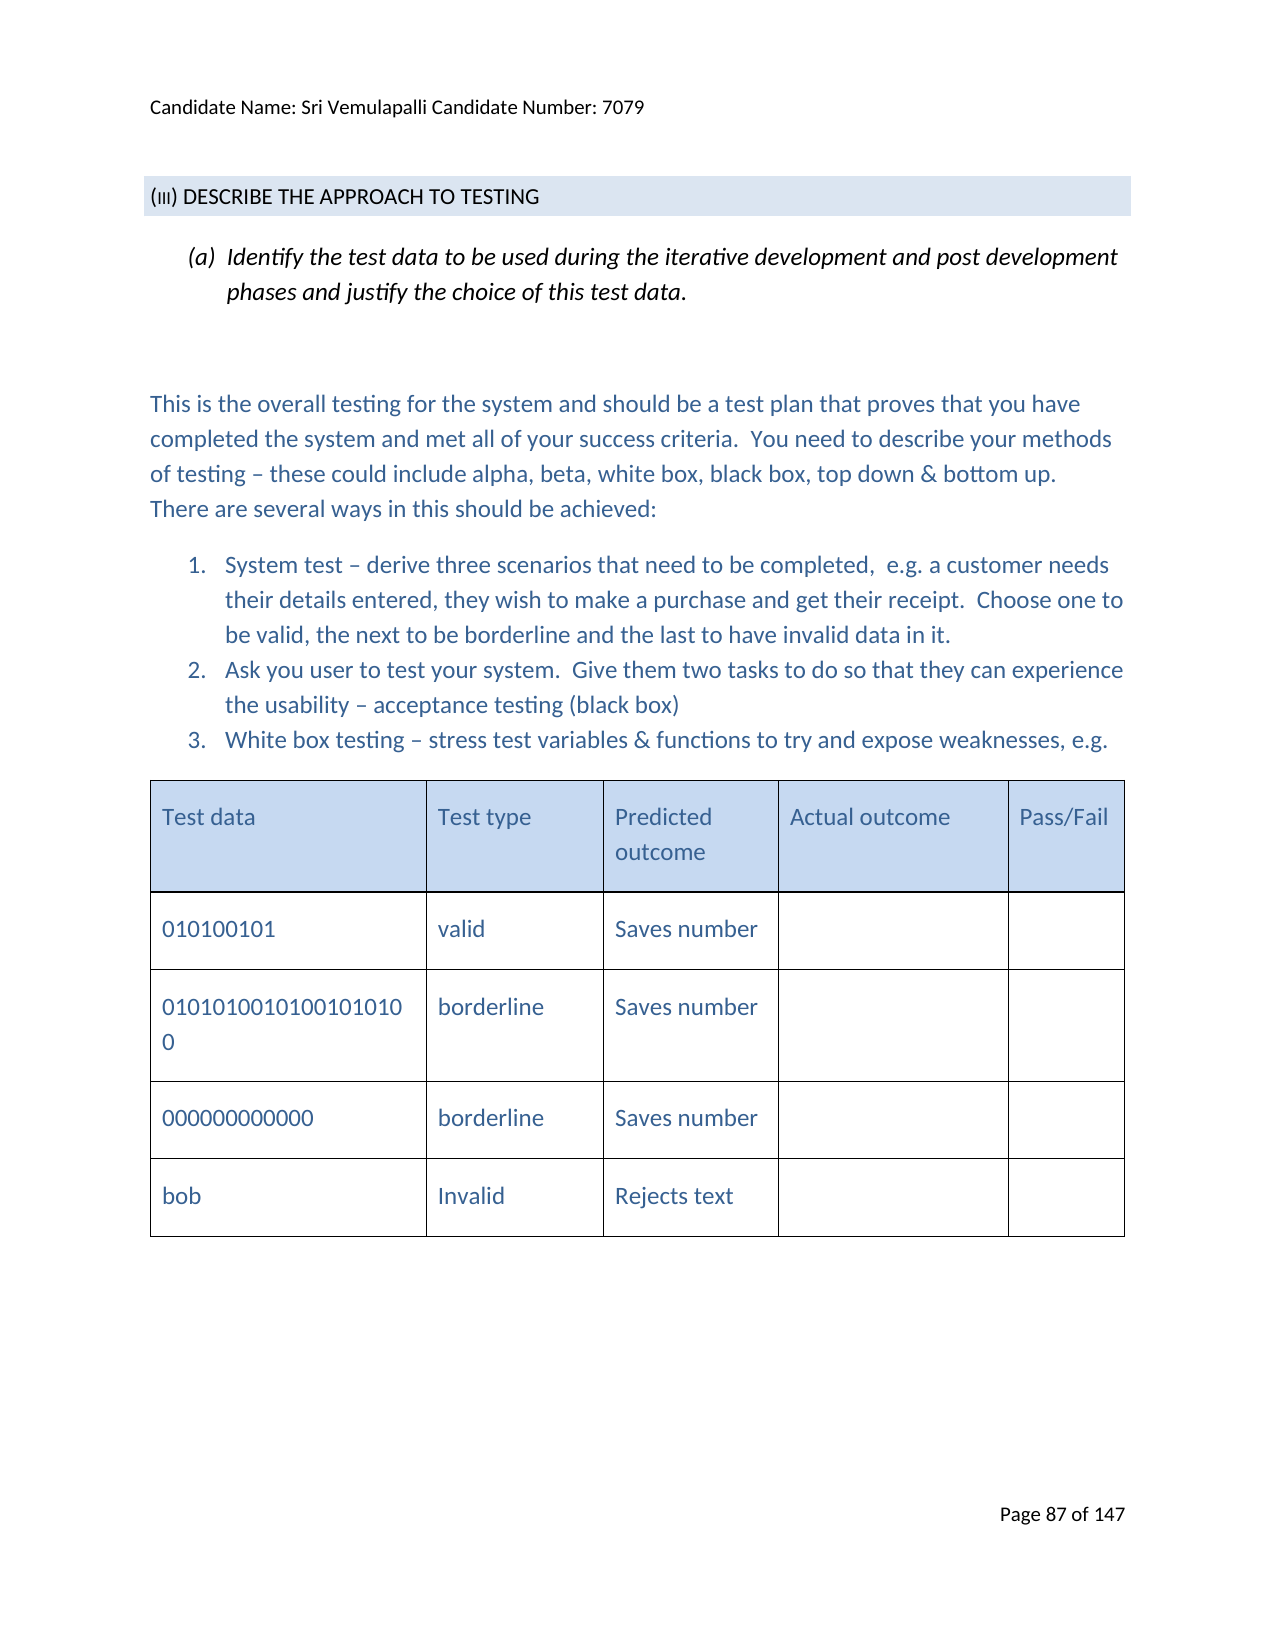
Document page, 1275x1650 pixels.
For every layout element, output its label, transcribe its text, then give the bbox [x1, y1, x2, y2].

table_cell [779, 893, 1008, 969]
table_cell Saves number [604, 893, 778, 969]
table_cell [1009, 893, 1124, 969]
subtitle (iii) DESCRIBE THE APPROACH TO TESTING [150, 182, 1125, 210]
table_cell [1009, 1159, 1124, 1236]
table_cell [1009, 970, 1124, 1081]
list White box testing – stress test variables & functions to try and expose weaknesses, e.g. [187, 724, 1125, 754]
table_cell borderline [427, 1082, 603, 1158]
table_header Actual outcome [779, 781, 1008, 891]
table_header Test data [151, 781, 426, 891]
table_cell borderline [427, 970, 603, 1081]
table_cell 01010100101001010100 [151, 970, 426, 1081]
text This is the overall testing for the system and should be a test plan that proves that you have completed the system and met all of your success criteria. You need to describe your methods of testing – these could include alpha, beta, white box, black box, top down & bottom up. There are several ways in this should be achieved: [150, 388, 1125, 523]
table_cell [1009, 1082, 1124, 1158]
table_header Test type [427, 781, 603, 891]
table_cell bob [151, 1159, 426, 1236]
table_cell Saves number [604, 1082, 778, 1158]
table_cell Rejects text [604, 1159, 778, 1236]
table_cell Invalid [427, 1159, 603, 1236]
list Ask you user to test your system. Give them two tasks to do so that they can experience the usability – acceptance testing (black box) [187, 654, 1125, 719]
table_cell 000000000000 [151, 1082, 426, 1158]
list System test – derive three scenarios that need to be completed, e.g. a customer needs their details entered, they wish to make a purchase and get their receipt. Choose one to be valid, the next to be borderline and the last to have invalid data in it. [187, 549, 1125, 649]
table_cell [779, 1159, 1008, 1236]
table_header Predicted outcome [604, 781, 778, 891]
table_cell [779, 1082, 1008, 1158]
table_header Pass/Fail [1009, 781, 1124, 891]
table_cell Saves number [604, 970, 778, 1081]
table_cell valid [427, 893, 603, 969]
list Identify the test data to be used during the iterative development and post development phases and justify the choice of this test data. [187, 241, 1125, 307]
table_cell 010100101 [151, 893, 426, 969]
table_cell [779, 970, 1008, 1081]
